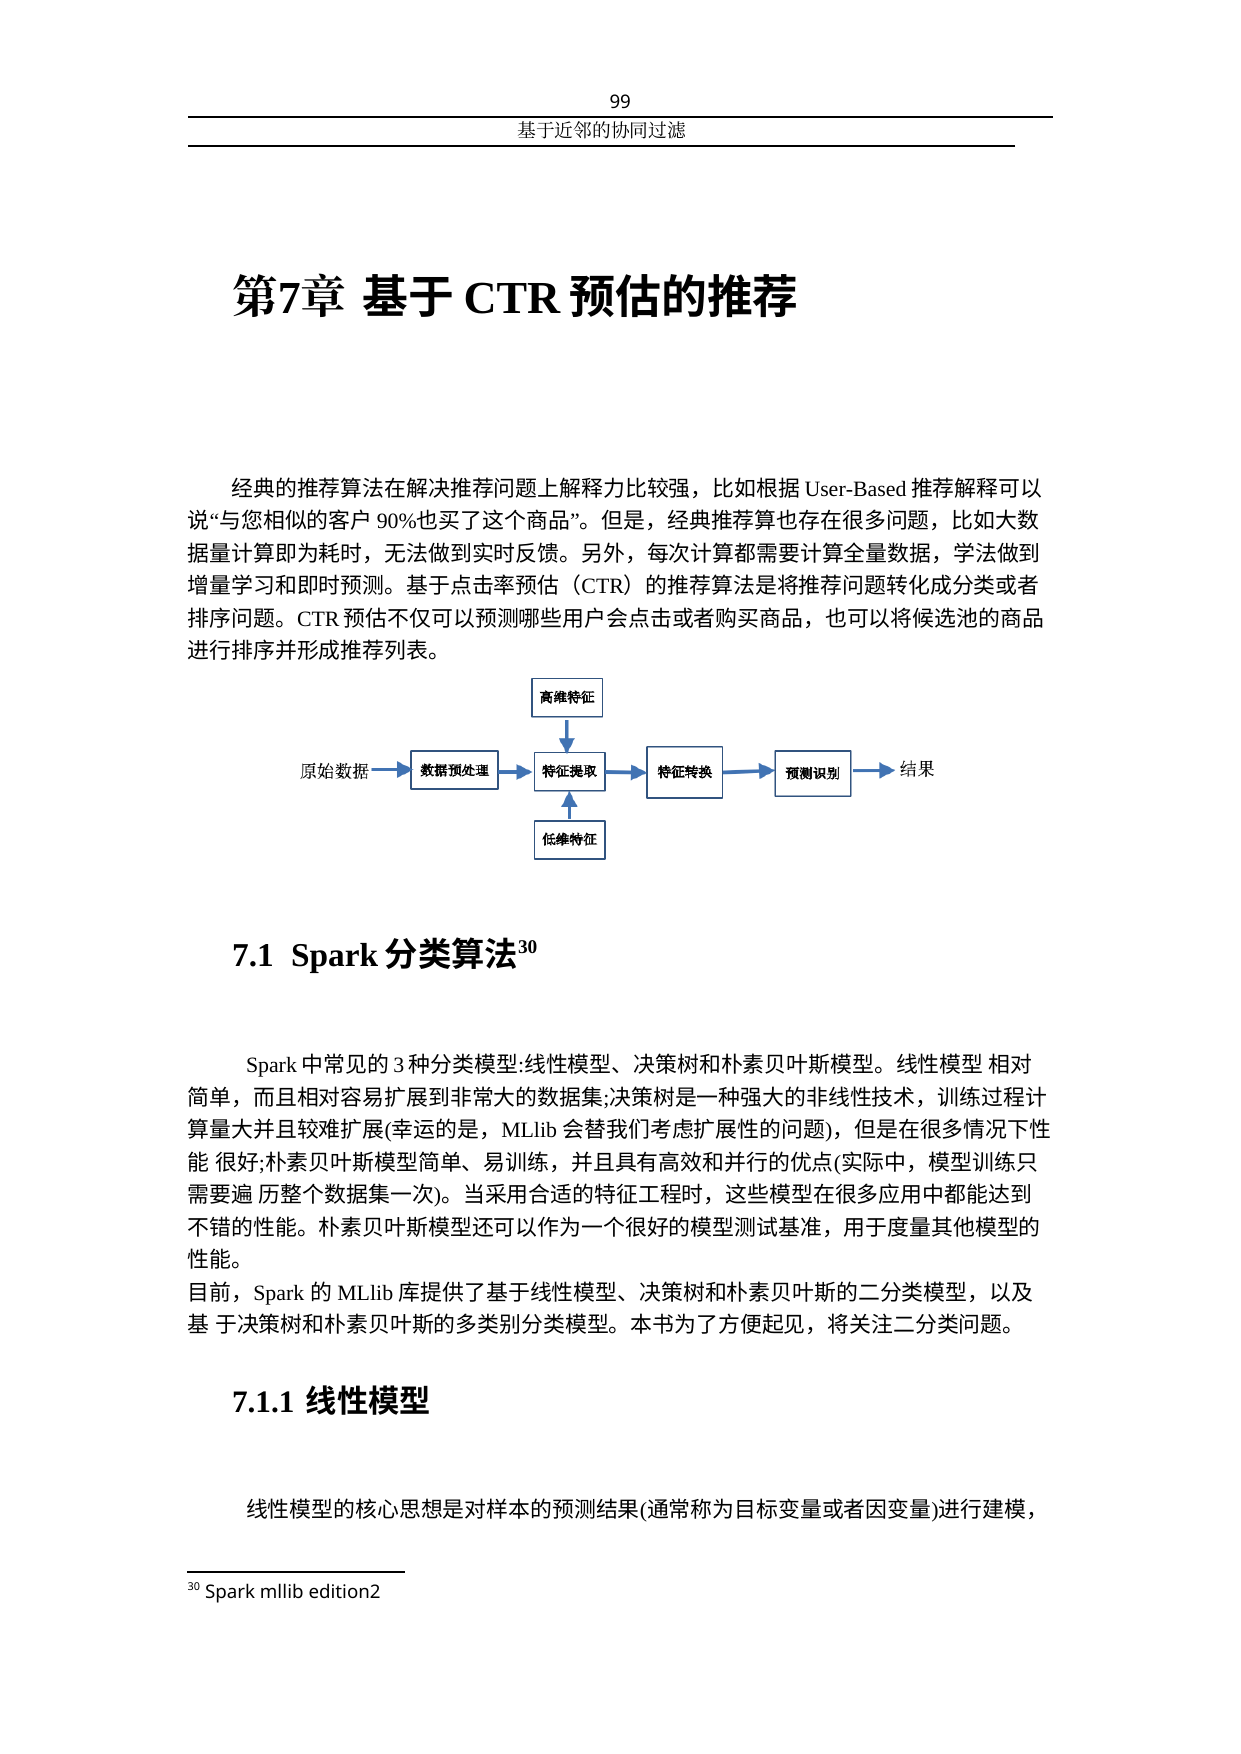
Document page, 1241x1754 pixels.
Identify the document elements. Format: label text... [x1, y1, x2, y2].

subtitle 基于CTR预估的推荐 [232, 245, 1053, 342]
text 目前，Spark 的 MLlib 库提供了基于线性模型、决策树和朴素贝叶斯的二分类模型，以及基 于决策树和朴素贝叶斯的多类别分类模型。本书为了方便起见，将关注二分类问题。 [187, 1274, 1053, 1339]
subtitle 线性模型 [232, 1366, 1053, 1431]
text Spark中常见的3种分类模型:线性模型、决策树和朴素贝叶斯模型。线性模型 相对简单，而且相对容易扩展到非常大的数据集;决策树是一种强大的非线性技术，训练过程计 算量大并且较难扩展(幸运的是，MLlib 会替我们考虑扩展性的问题)，但是在很多情况下性能 很好;朴素贝叶斯模型简单、易训练，并且具有高效和并行的优点(实际中，模型训练只需要遍 历整个数据集一次)。当采用合适的特征工程时，这些模型在很多应用中都能达到不错的性能。朴素贝叶斯模型还可以作为一个很好的模型测试基准，用于度量其他模型的性能。 [187, 1047, 1053, 1274]
subtitle Spark分类算法 [232, 920, 1053, 985]
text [187, 1491, 1053, 1524]
text 经典的推荐算法在解决推荐问题上解释力比较强，比如根据User-Based推荐解释可以说“与您相似的客户90%也买了这个商品”。但是，经典推荐算也存在很多问题，比如大数据量计算即为耗时，无法做到实时反馈。另外，每次计算都需要计算全量数据，学法做到增量学习和即时预测。基于点击率预估（CTR）的推荐算法是将推荐问题转化成分类或者排序问题。CTR预估不仅可以预测哪些用户会点击或者购买商品，也可以将候选池的商品进行排序并形成推荐列表。 [187, 470, 1053, 665]
picture [294, 665, 946, 870]
